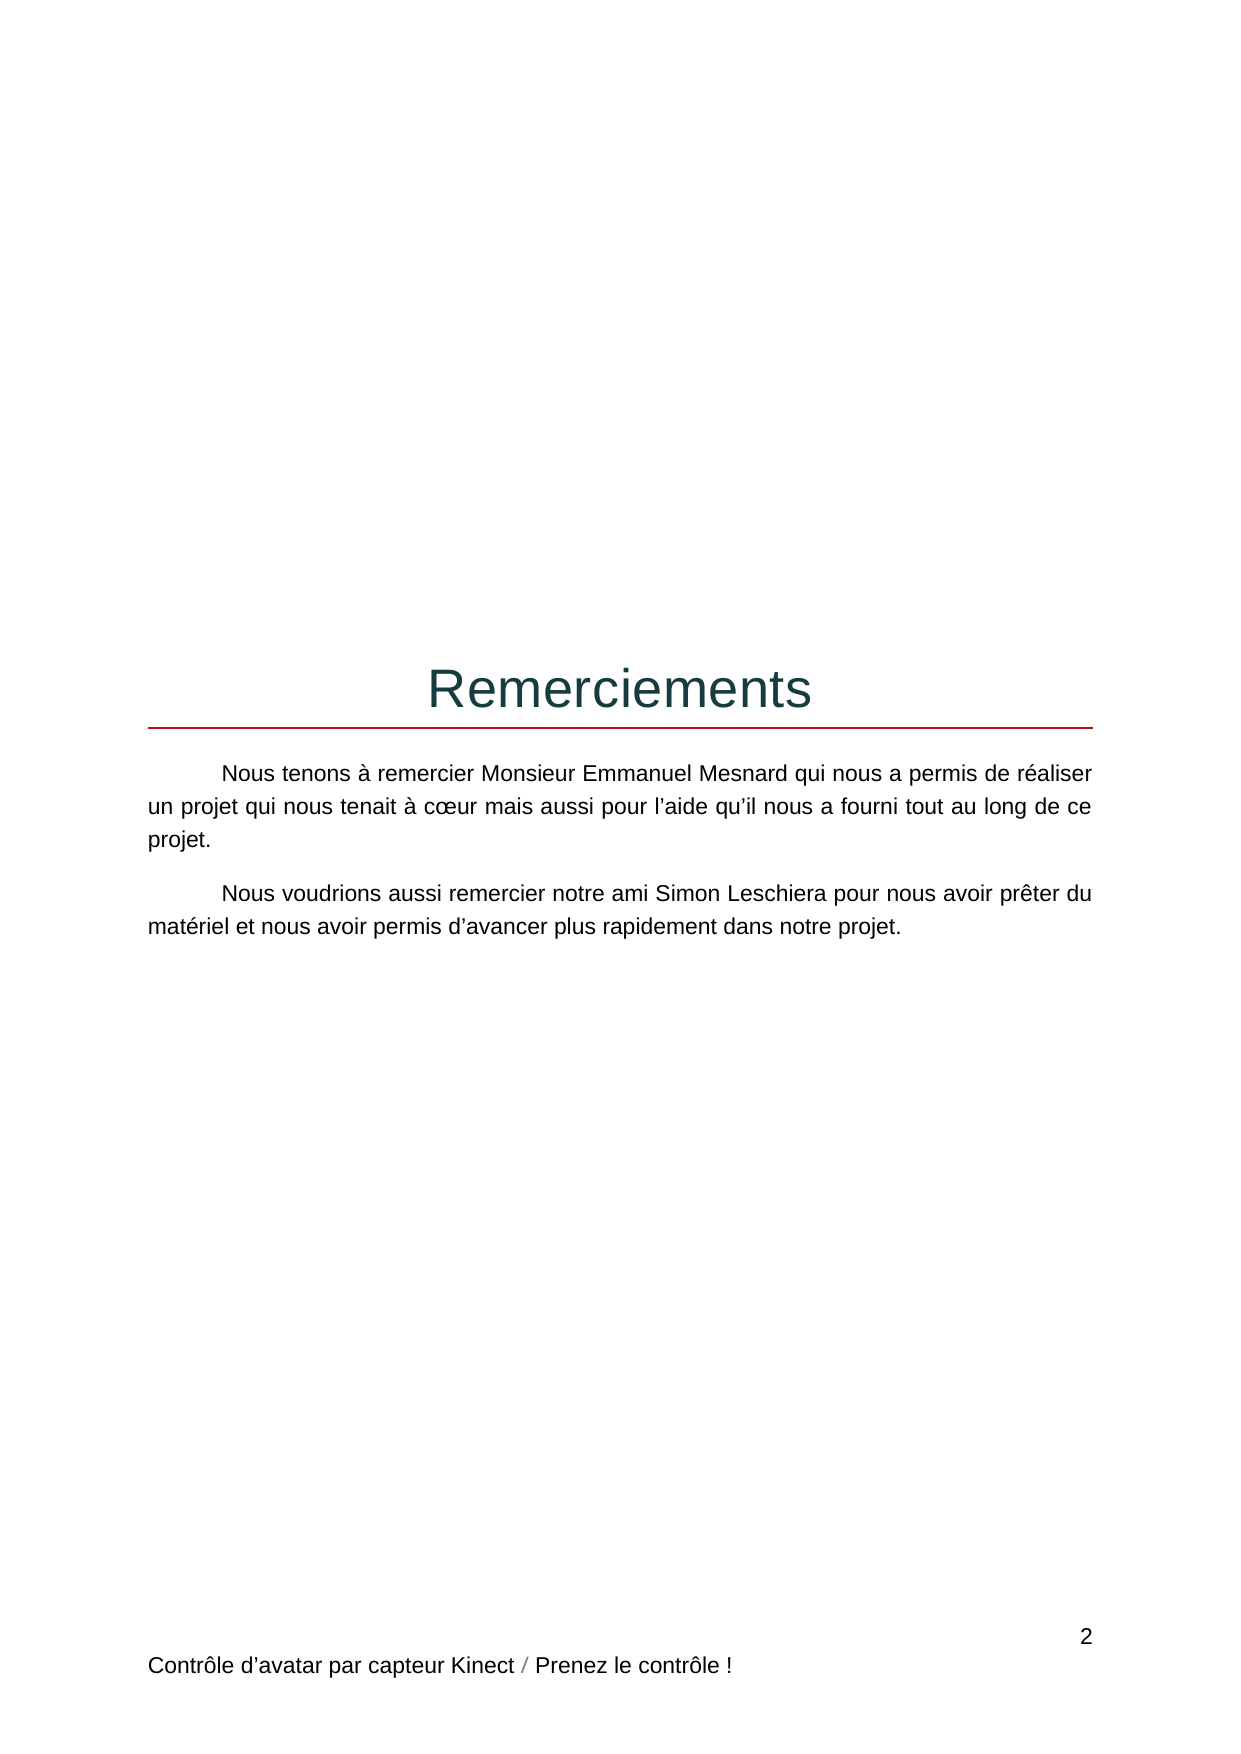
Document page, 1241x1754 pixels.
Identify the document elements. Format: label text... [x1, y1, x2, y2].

text Nous tenons à remercier Monsieur Emmanuel Mesnard qui nous a permis de réaliser un projet qui nous tenait à cœur mais aussi pour l’aide qu’il nous a fourni tout au long de ce projet. [148, 760, 1093, 852]
title Remerciements [148, 158, 1093, 727]
text Nous voudrions aussi remercier notre ami Simon Leschiera pour nous avoir prêter du matériel et nous avoir permis d’avancer plus rapidement dans notre projet. [148, 880, 1093, 939]
